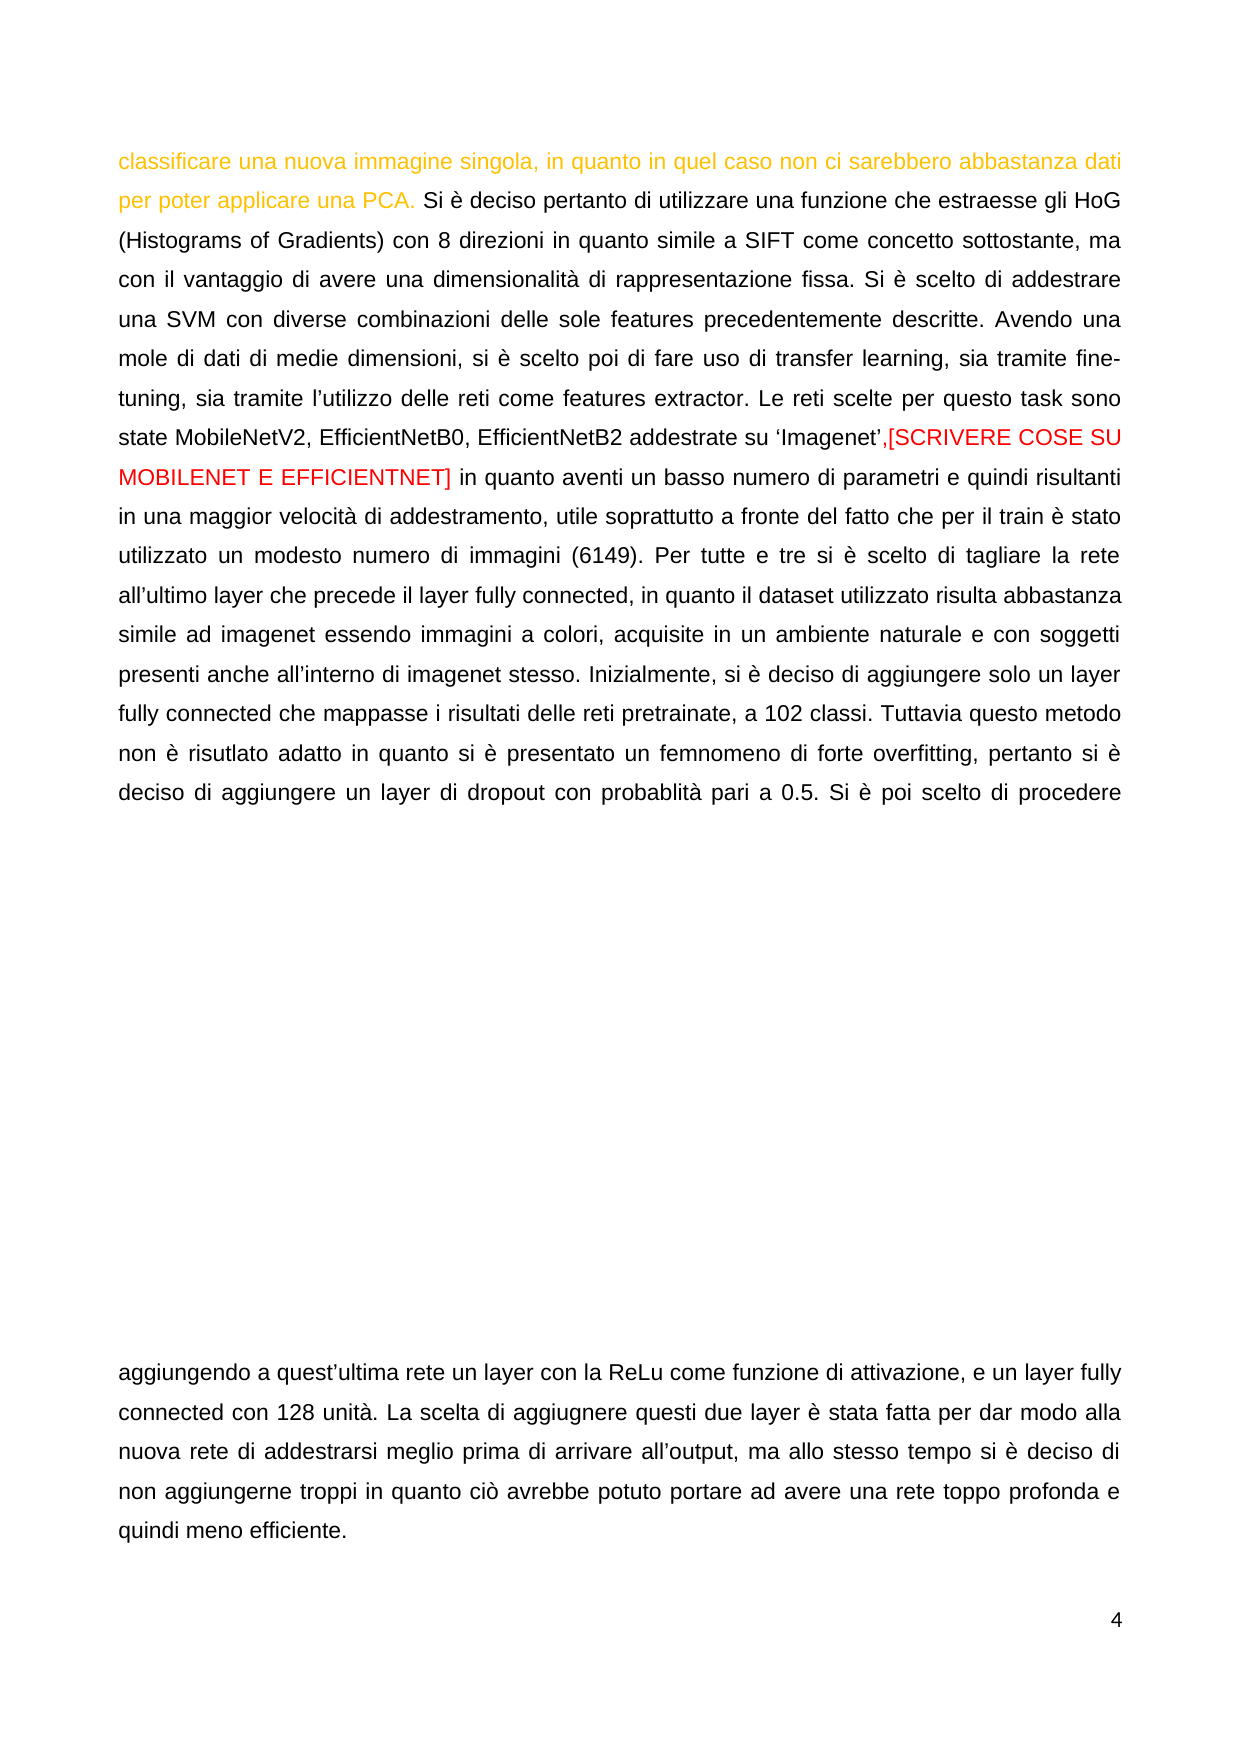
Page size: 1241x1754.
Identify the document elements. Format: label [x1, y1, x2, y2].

text [118, 148, 1122, 1544]
